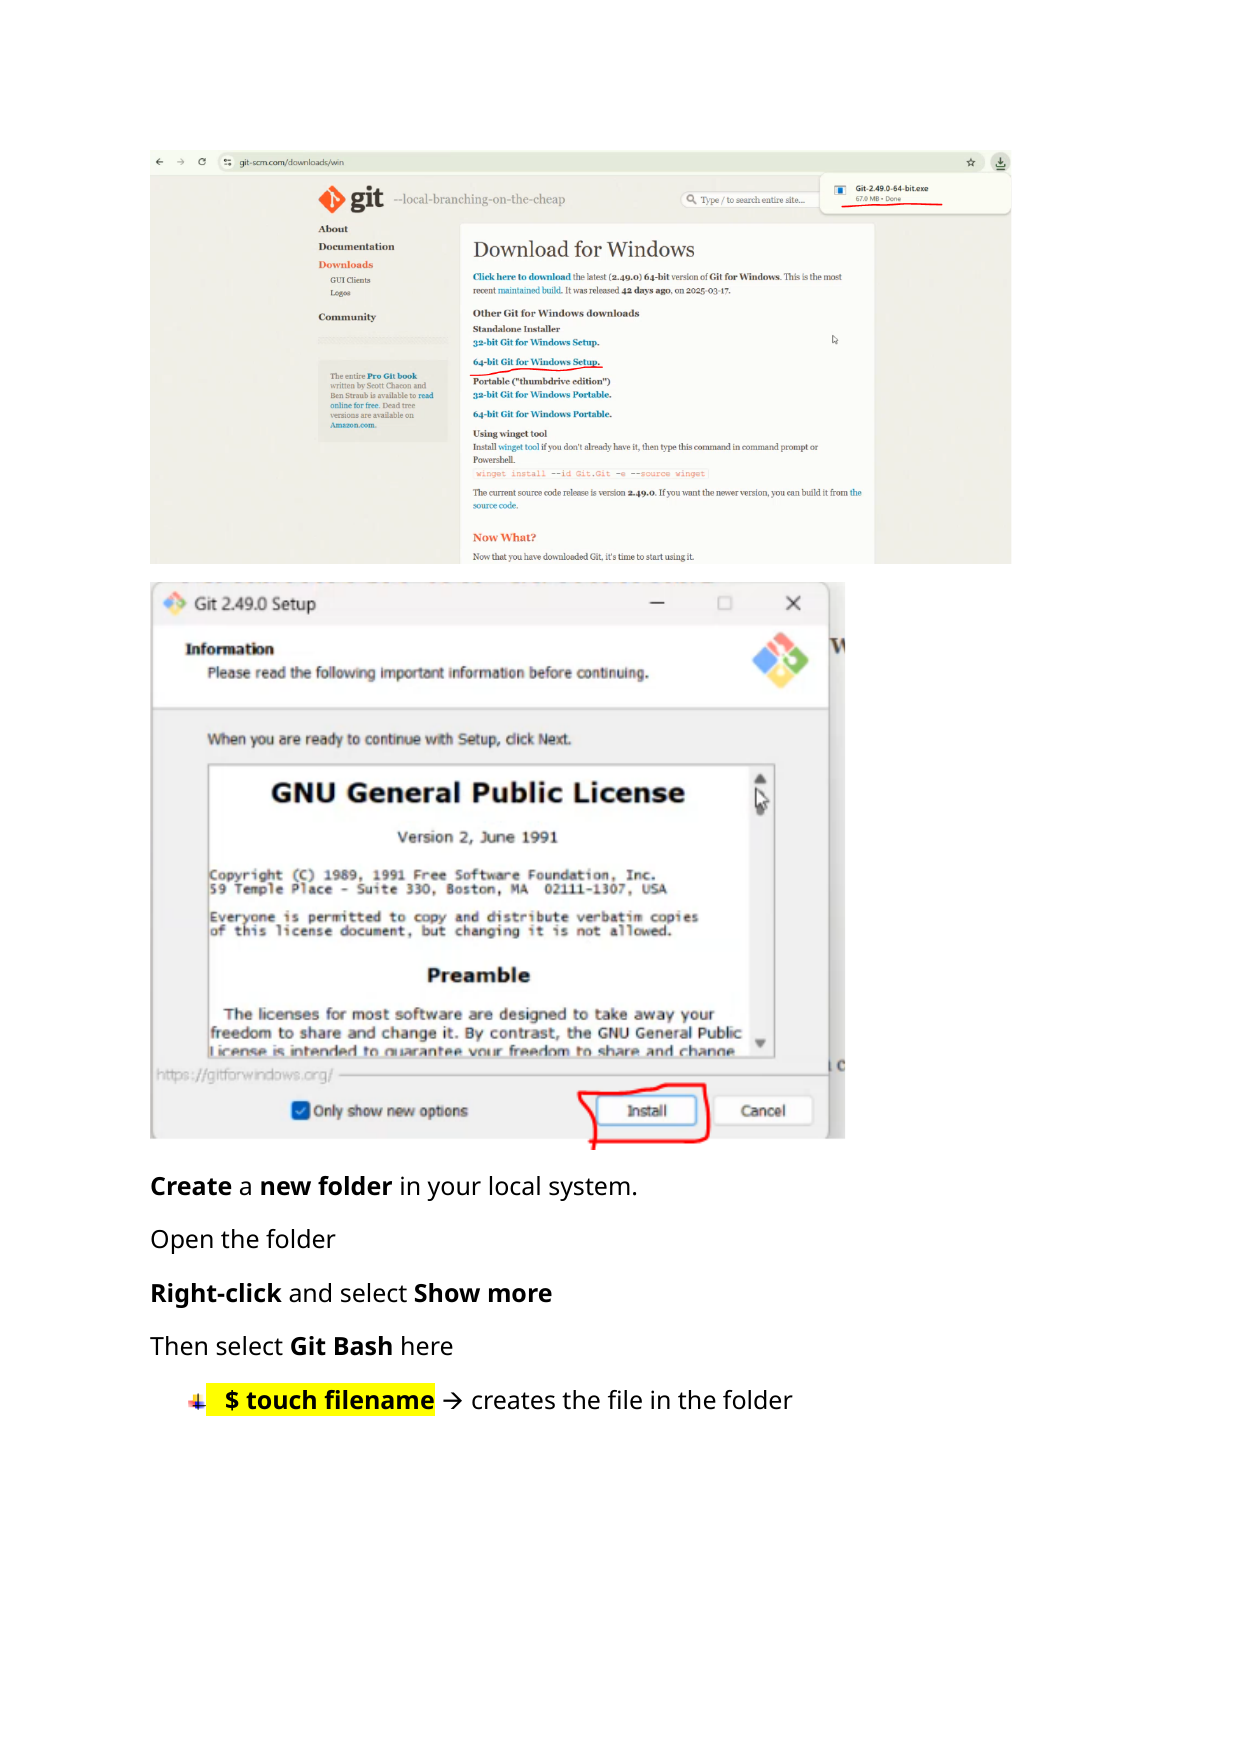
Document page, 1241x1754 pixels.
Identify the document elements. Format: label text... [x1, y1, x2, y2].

picture [188, 1392, 206, 1410]
text Right-click and select Show more [150, 1276, 1090, 1309]
text Then select Git Bash here [150, 1329, 1090, 1363]
text Open the folder [150, 1222, 1090, 1256]
text Create a new folder in your local system. [150, 1169, 1090, 1203]
picture [150, 150, 1012, 564]
picture [150, 582, 846, 1150]
list $ touch filename creates the file in the folder [187, 1382, 1090, 1416]
